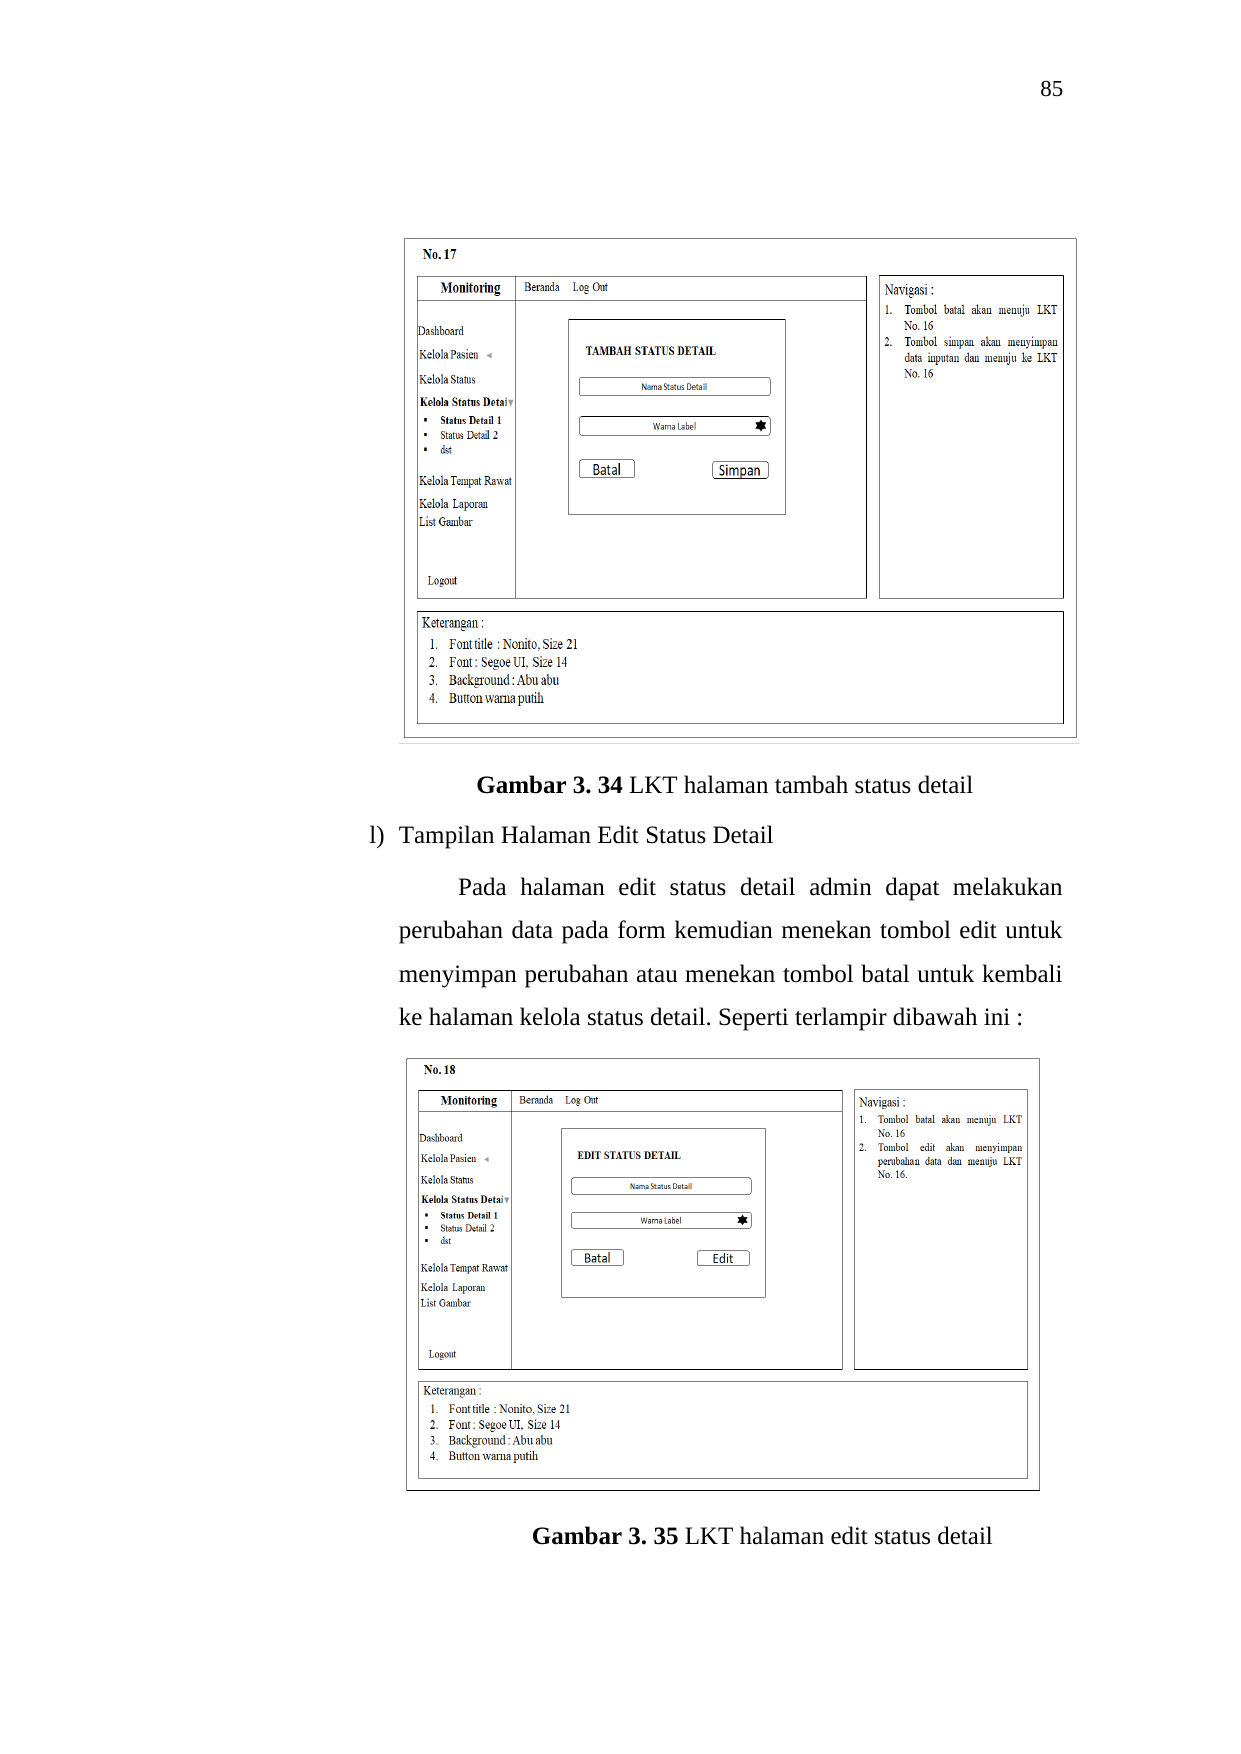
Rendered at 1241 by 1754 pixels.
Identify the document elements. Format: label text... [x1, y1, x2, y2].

text Pada halaman edit status detail admin dapat melakukan perubahan data pada form kemudian menekan tombol edit untuk menyimpan perubahan atau menekan tombol batal untuk kembali ke halaman kelola status detail. Seperti terlampir dibawah ini : [399, 872, 1063, 1031]
picture [398, 1054, 1043, 1494]
picture [398, 236, 1080, 744]
list Tampilan Halaman Edit Status Detail [369, 820, 1063, 849]
